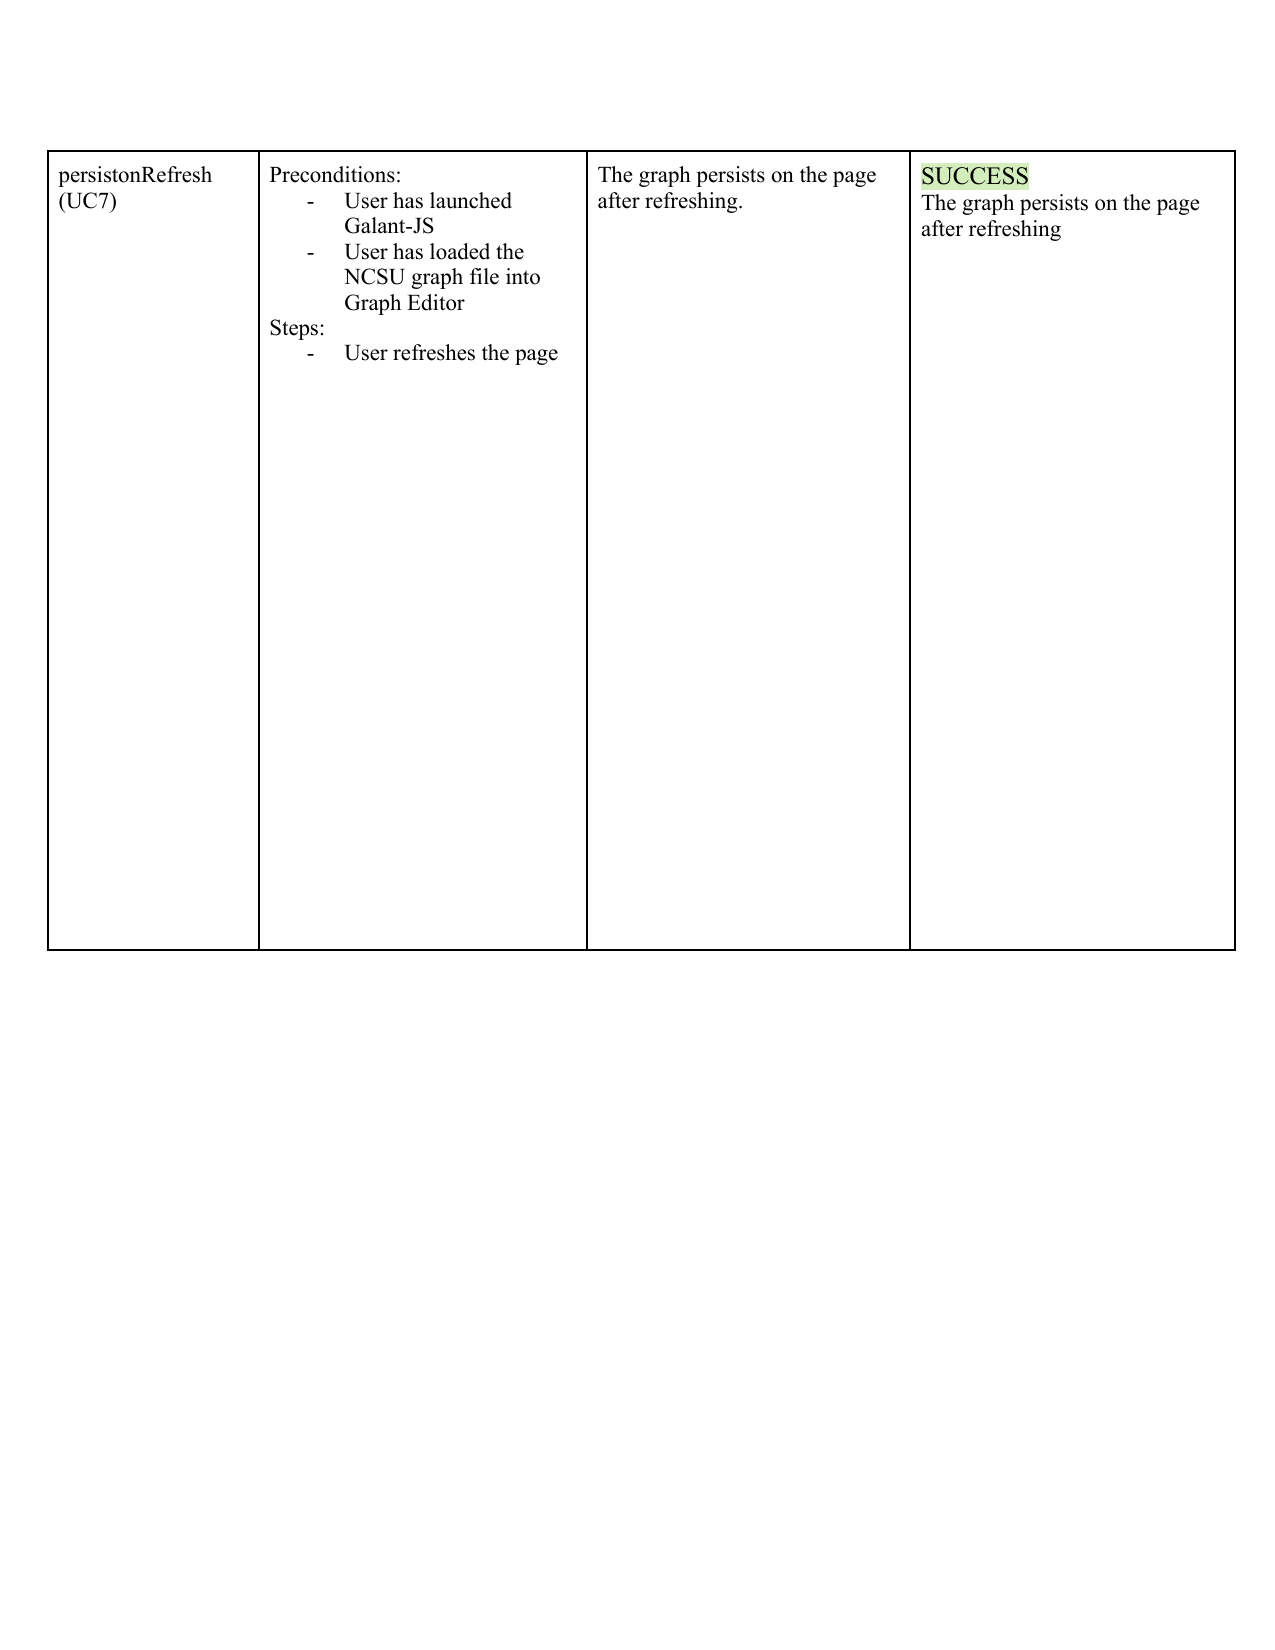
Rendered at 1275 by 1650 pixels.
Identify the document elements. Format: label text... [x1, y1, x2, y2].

table_cell Preconditions: User has launched Galant-JS User has loaded the NCSU graph file into Graph Editor Steps: User refreshes the page [260, 152, 586, 948]
table_cell persistonRefresh (UC7) [49, 152, 258, 948]
table_cell The graph persists on the page after refreshing. [588, 152, 909, 948]
table_cell SUCCESS The graph persists on the page after refreshing [911, 152, 1234, 948]
